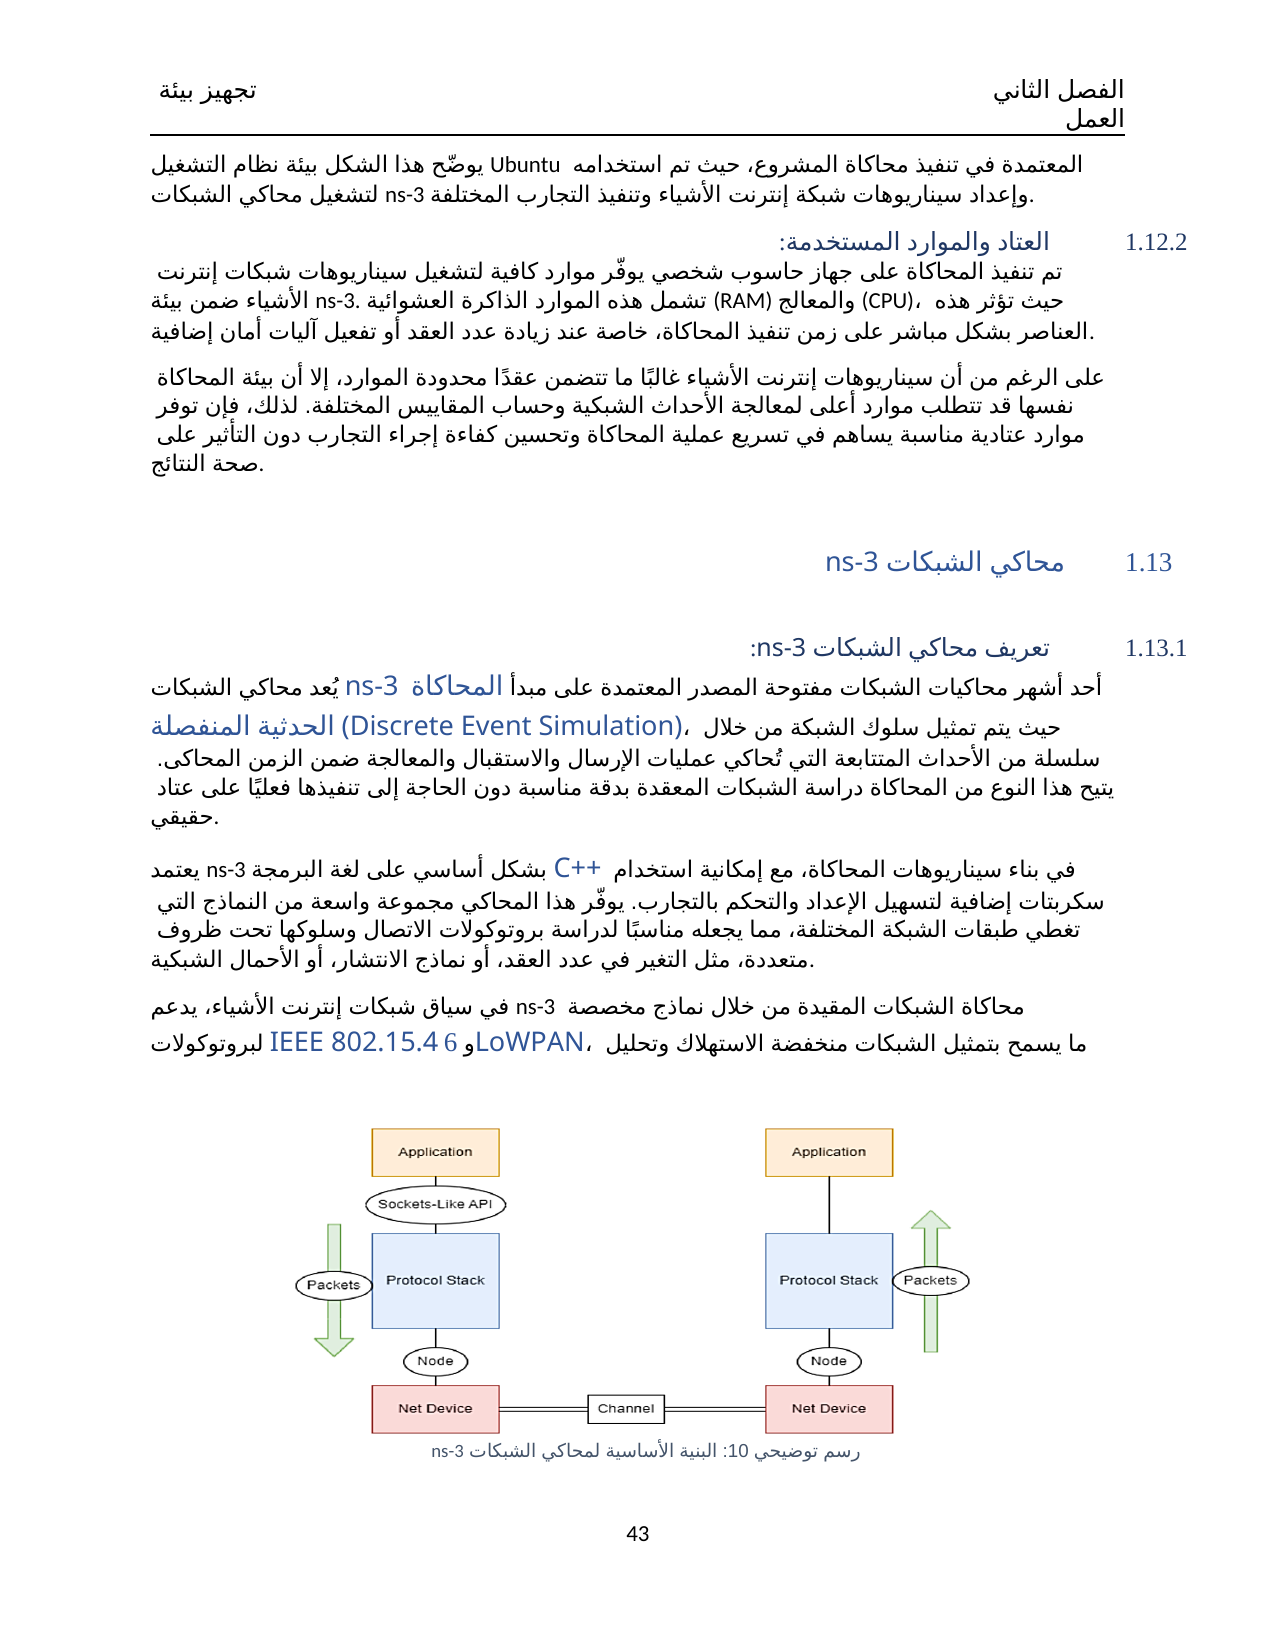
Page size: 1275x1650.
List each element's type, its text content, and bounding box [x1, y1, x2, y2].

subtitle محاكي الشبكات ns-3 [150, 543, 1125, 580]
picture [287, 1114, 979, 1438]
subtitle تعريف محاكي الشبكات ns-3: [150, 629, 1125, 664]
subtitle العتاد والموارد المستخدمة: [150, 227, 1125, 256]
